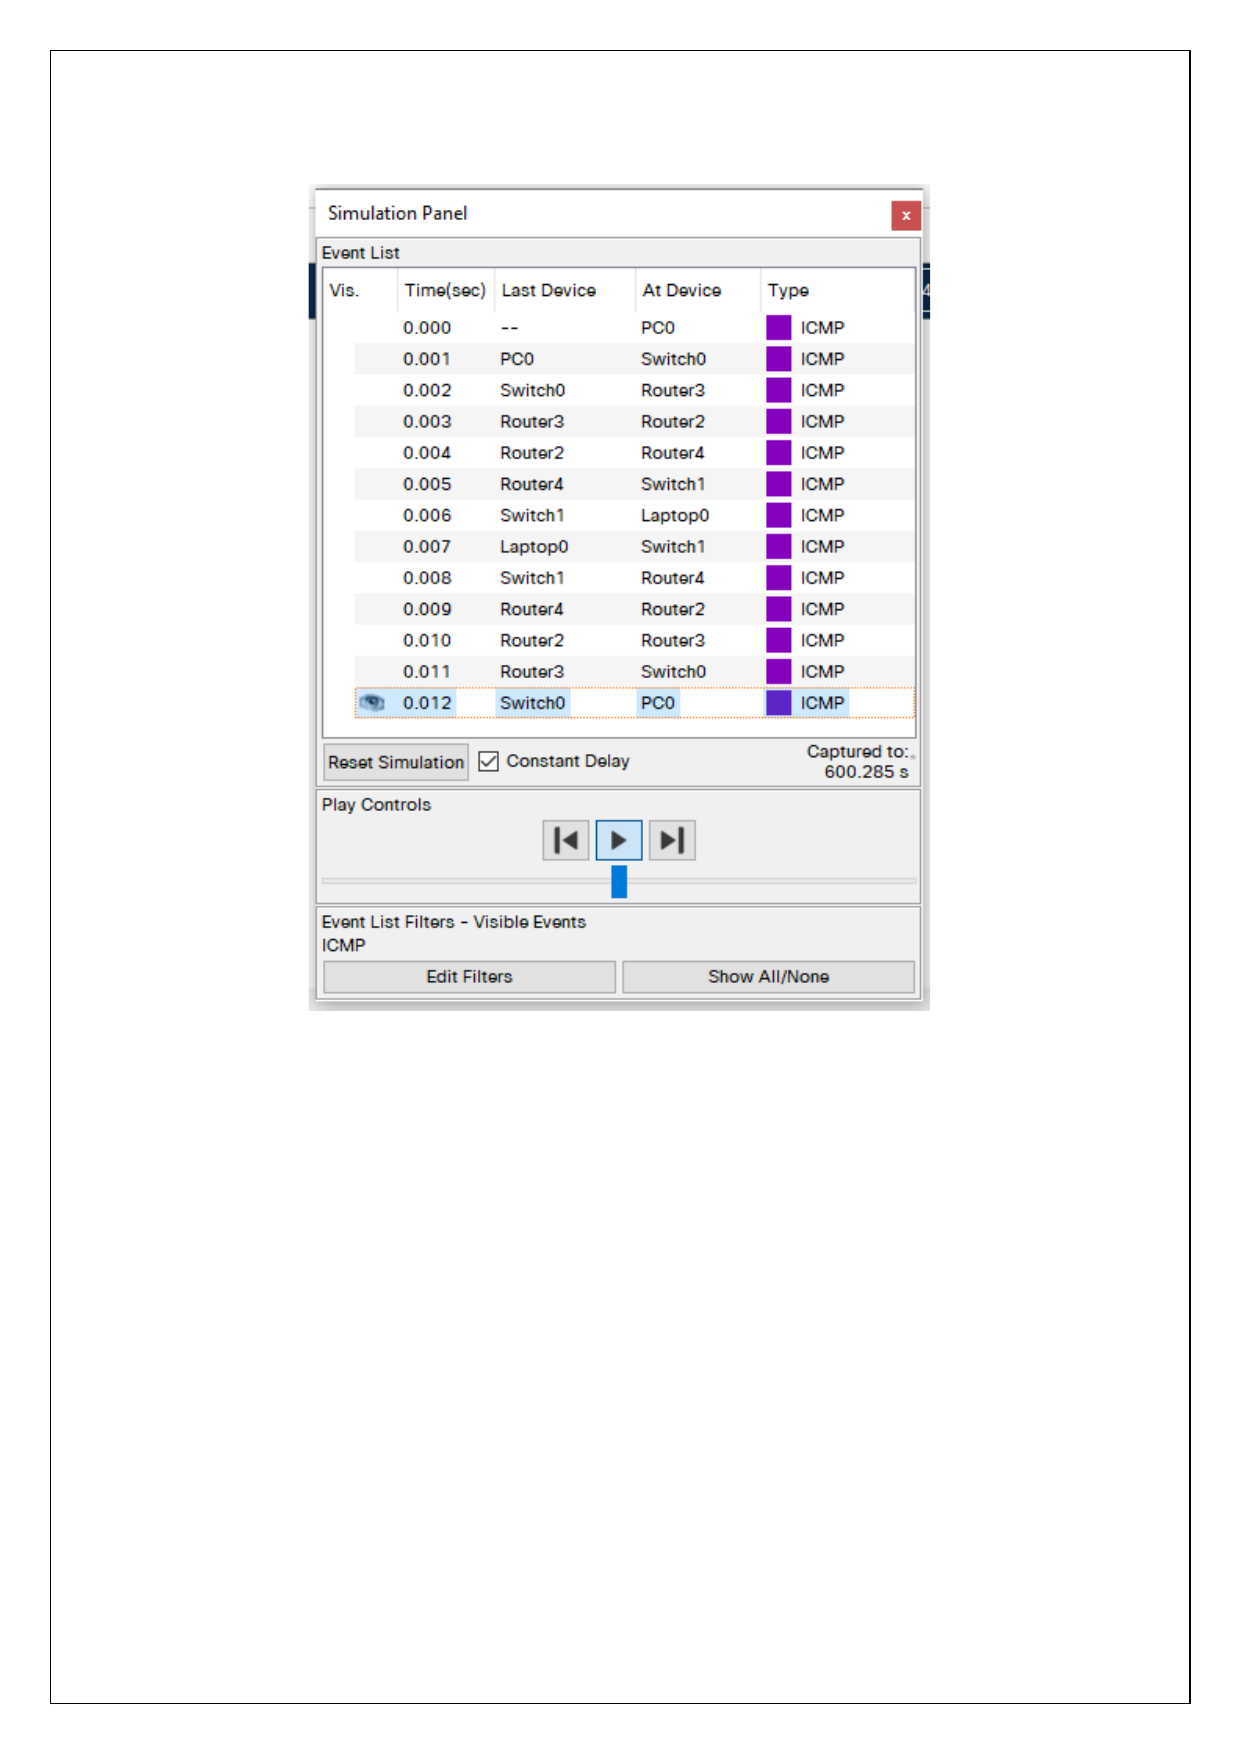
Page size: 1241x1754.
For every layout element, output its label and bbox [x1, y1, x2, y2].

picture [308, 184, 931, 1011]
